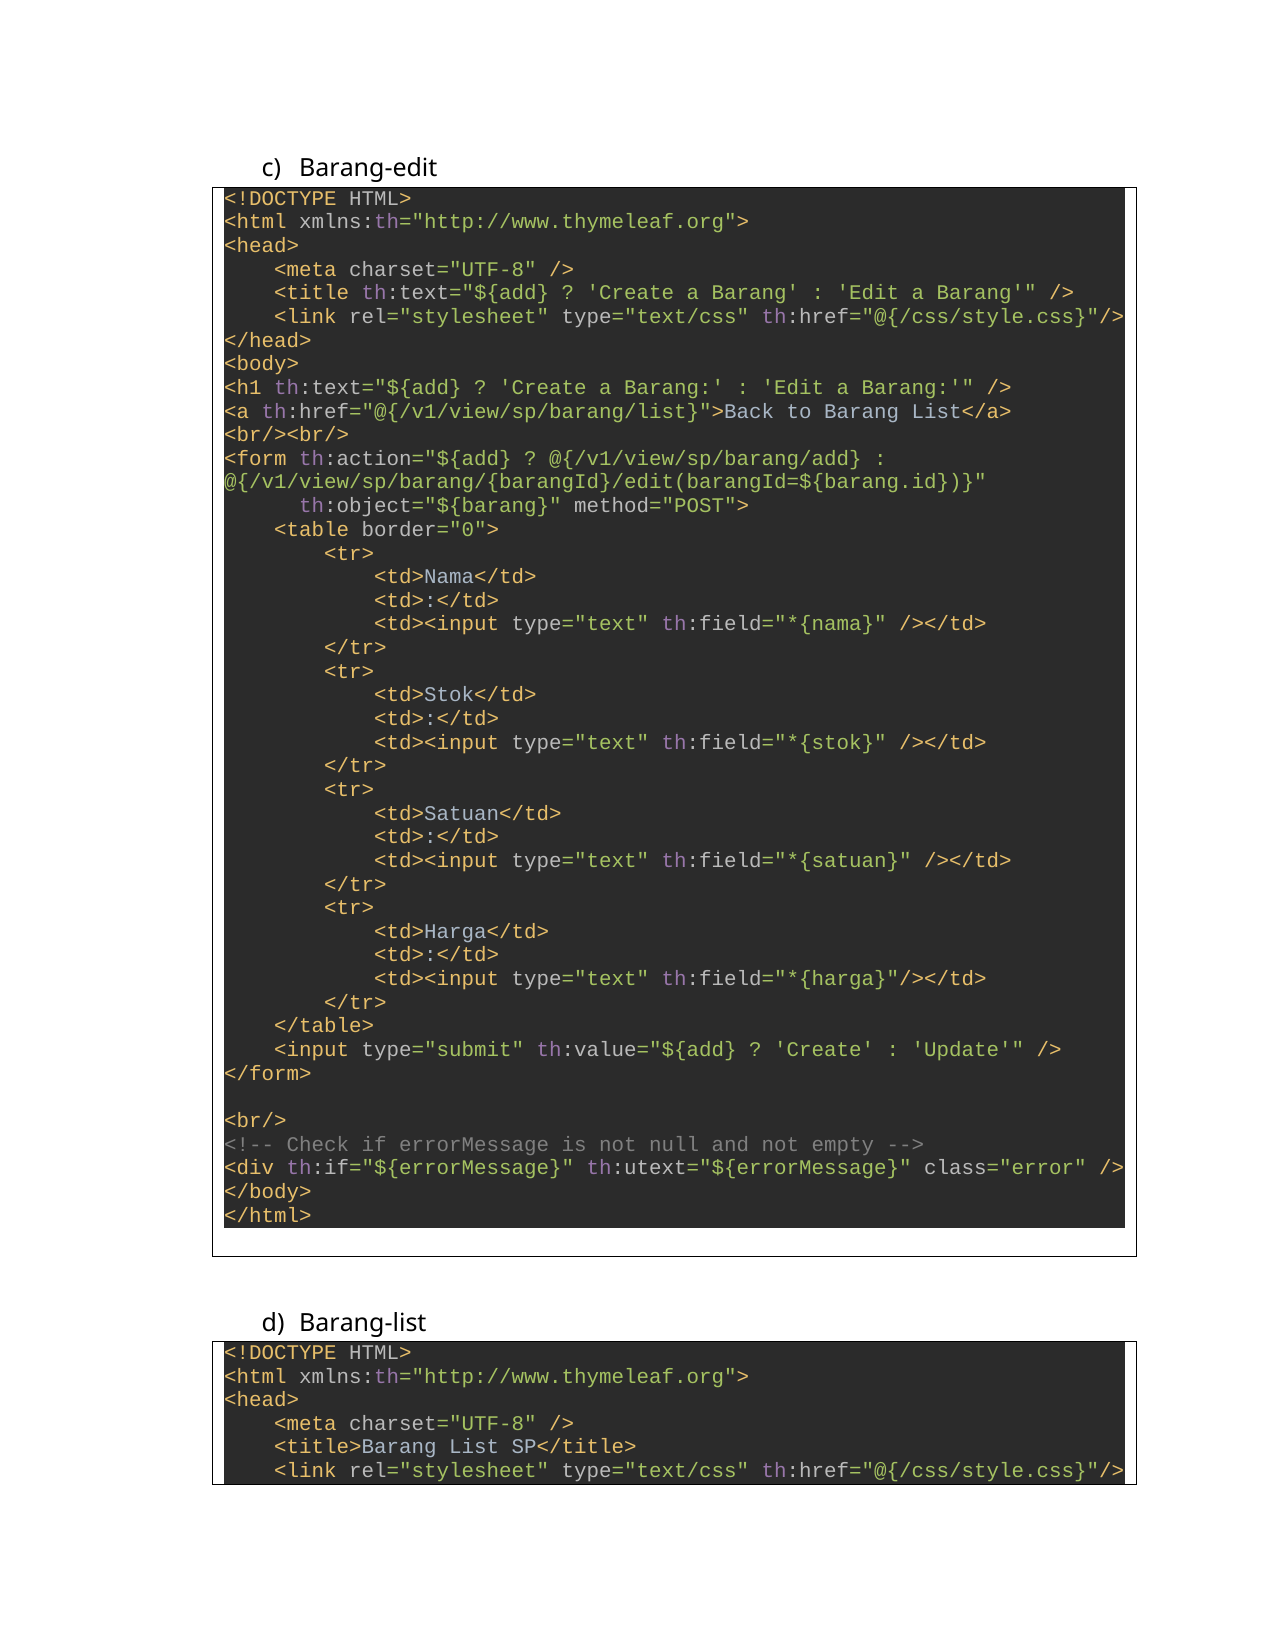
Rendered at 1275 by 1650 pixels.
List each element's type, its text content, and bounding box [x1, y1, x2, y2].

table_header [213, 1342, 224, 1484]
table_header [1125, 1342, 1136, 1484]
table_header <!DOCTYPE HTML> <html xmlns:th="http://www.thymeleaf.org"> <head> <meta charset="UTF-8" /> <title th:text="${add} ? 'Create a Barang' : 'Edit a Barang'" /> <link rel="stylesheet" type="text/css" th:href="@{/css/style.css}"/> </head> <body> <h1 th:text="${add} ? 'Create a Barang:' : 'Edit a Barang:'" /> <a th:href="@{/v1/view/sp/barang/list}">Back to Barang List</a> <br/><br/> <form th:action="${add} ? @{/v1/view/sp/barang/add} : @{/v1/view/sp/barang/{barangId}/edit(barangId=${barang.id})}" th:object="${barang}" method="POST"> <table border="0"> <tr> <td>Nama</td> <td>:</td> <td><input type="text" th:field="*{nama}" /></td> </tr> <tr> <td>Stok</td> <td>:</td> <td><input type="text" th:field="*{stok}" /></td> </tr> <tr> <td>Satuan</td> <td>:</td> <td><input type="text" th:field="*{satuan}" /></td> </tr> <tr> <td>Harga</td> <td>:</td> <td><input type="text" th:field="*{harga}"/></td> </tr> </table> <input type="submit" th:value="${add} ? 'Create' : 'Update'" /> </form> <br/> <!-- Check if errorMessage is not null and not empty --> <div th:if="${errorMessage}" th:utext="${errorMessage}" class="error" /> </body> </html> [213, 188, 1136, 1256]
subtitle Barang-list [261, 1304, 1125, 1338]
subtitle Barang-edit [261, 150, 1125, 184]
